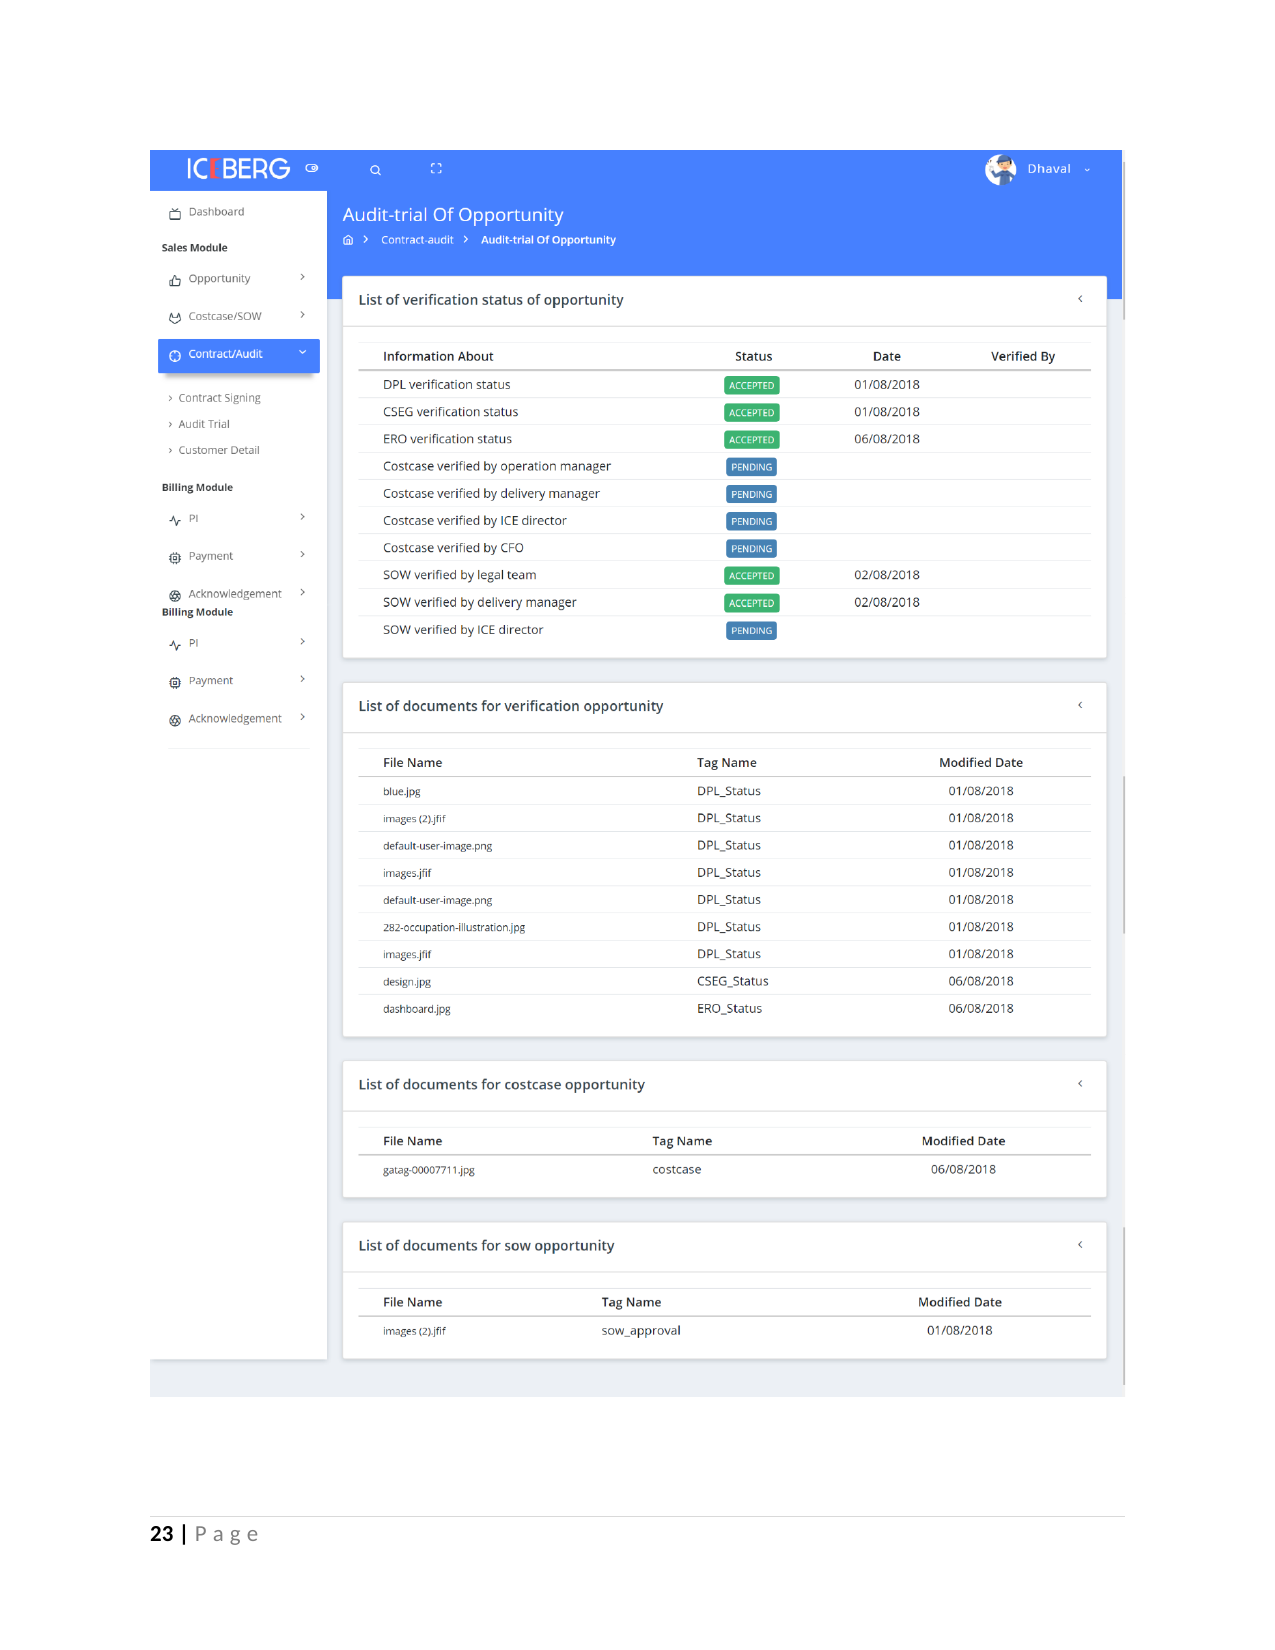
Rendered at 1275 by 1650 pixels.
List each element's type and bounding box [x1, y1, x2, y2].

picture [150, 150, 1125, 1397]
